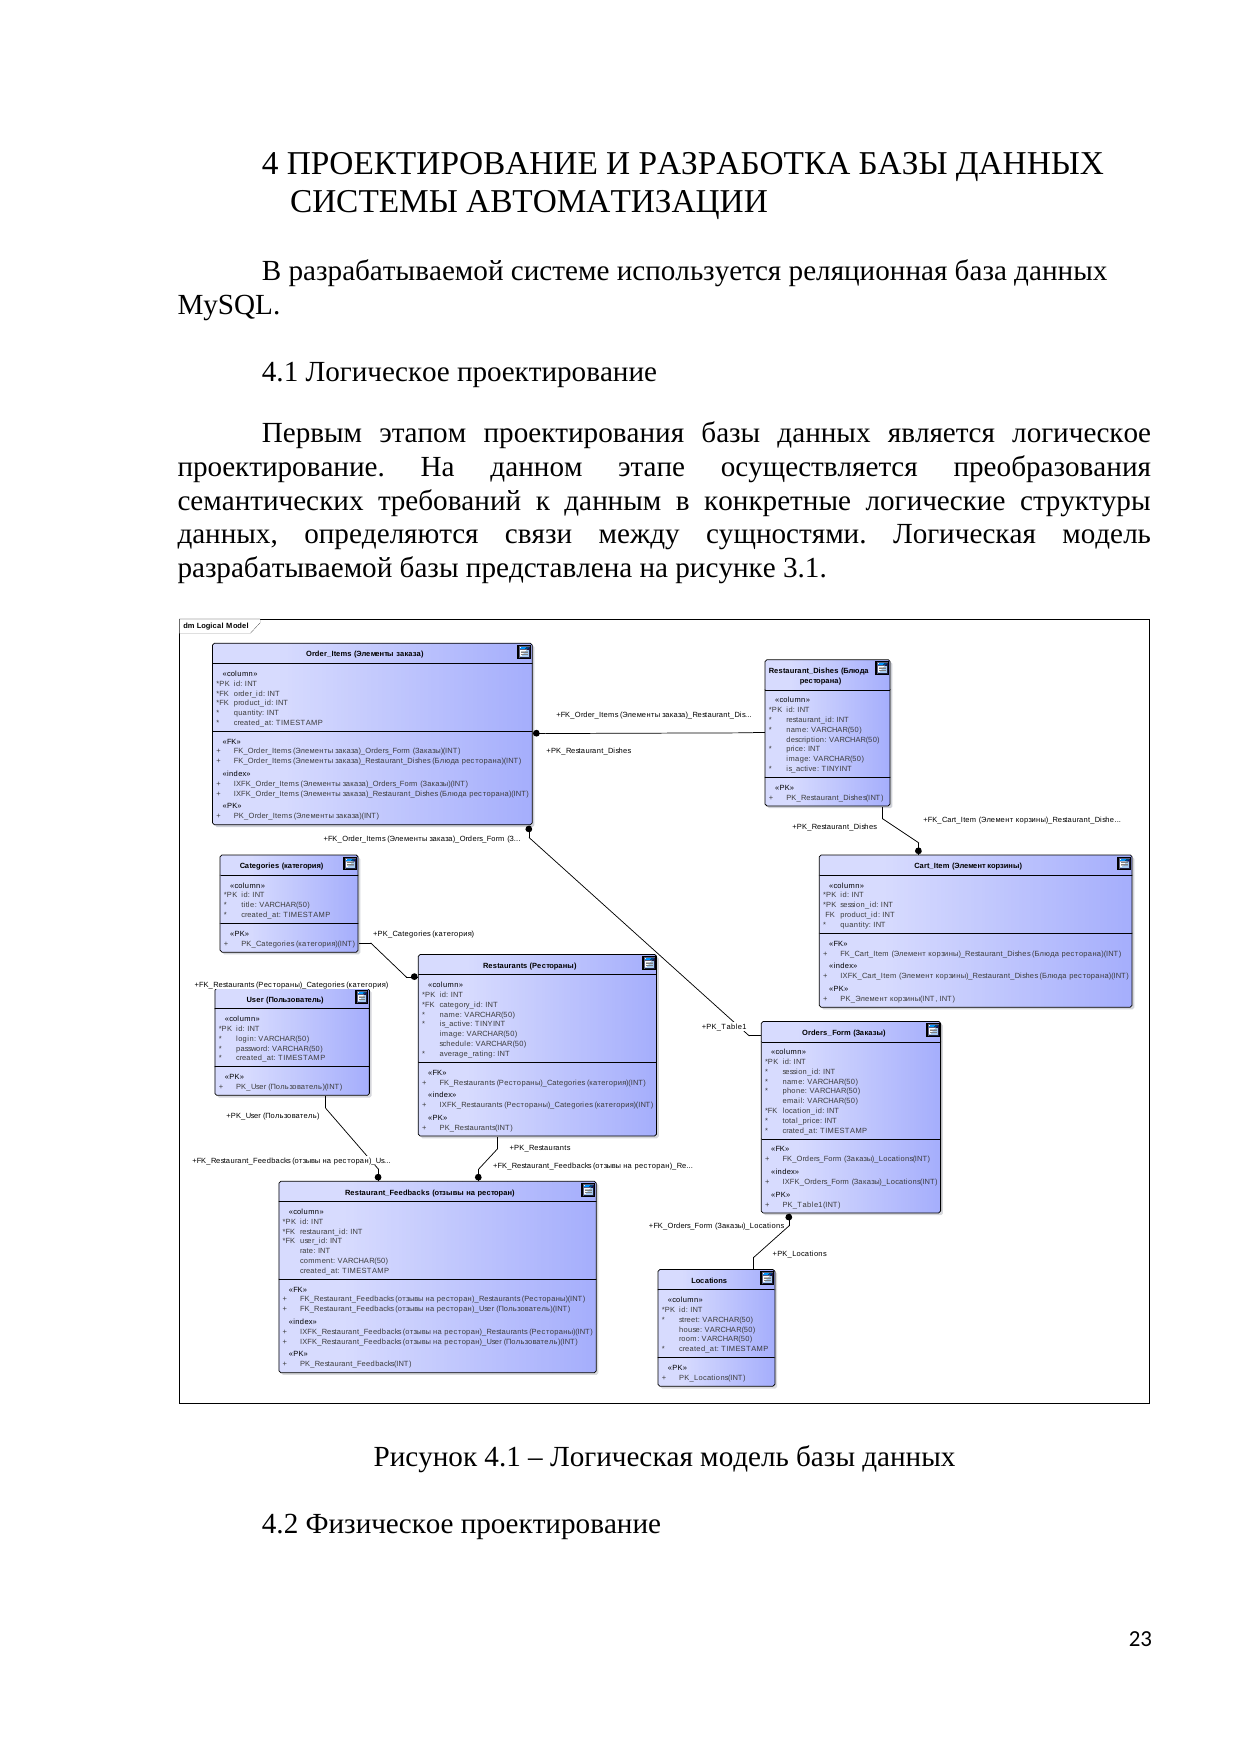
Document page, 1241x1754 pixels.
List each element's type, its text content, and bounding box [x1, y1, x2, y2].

subtitle 4 ПРОЕКТИРОВАНИЕ И РАЗРАБОТКА БАЗЫ ДАННЫХ СИСТЕМЫ АВТОМАТИЗАЦИИ [262, 143, 1152, 220]
text Рисунок 4.1 – Логическая модель базы данных [177, 1439, 1152, 1473]
text Первым этапом проектирования базы данных является логическое проектирование. На данном этапе осуществляется преобразования семантических требований к данным в конкретные логические структуры данных, определяются связи между сущностями. Логическая модель разрабатываемой базы представлена на рисунке 3.1. [177, 416, 1152, 583]
text В разрабатываемой системе используется реляционная база данных MySQL. [177, 253, 1152, 320]
text 4.1 Логическое проектирование [177, 354, 1152, 387]
text 4.2 Физическое проектирование [177, 1506, 1152, 1540]
